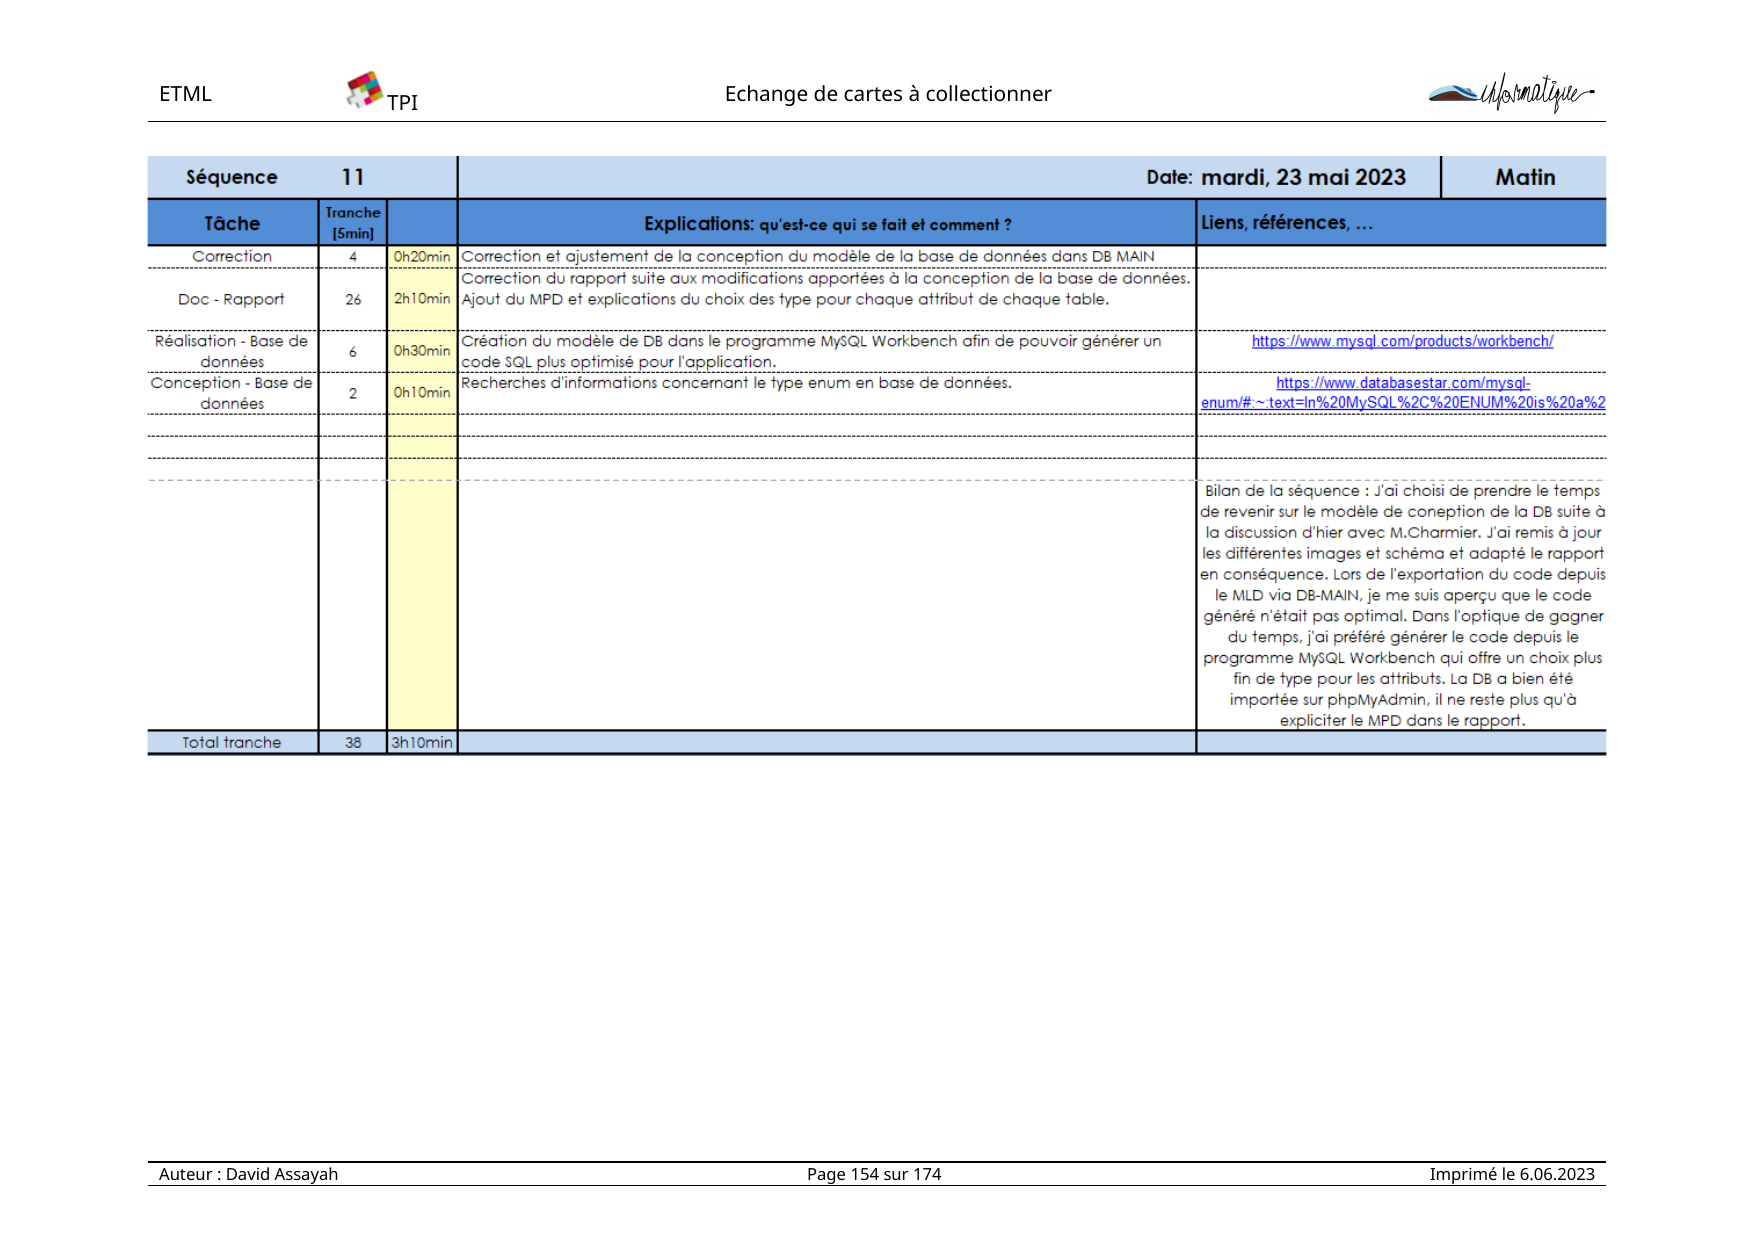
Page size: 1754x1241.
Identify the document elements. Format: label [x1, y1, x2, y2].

picture [341, 69, 387, 111]
picture [147, 156, 1607, 756]
